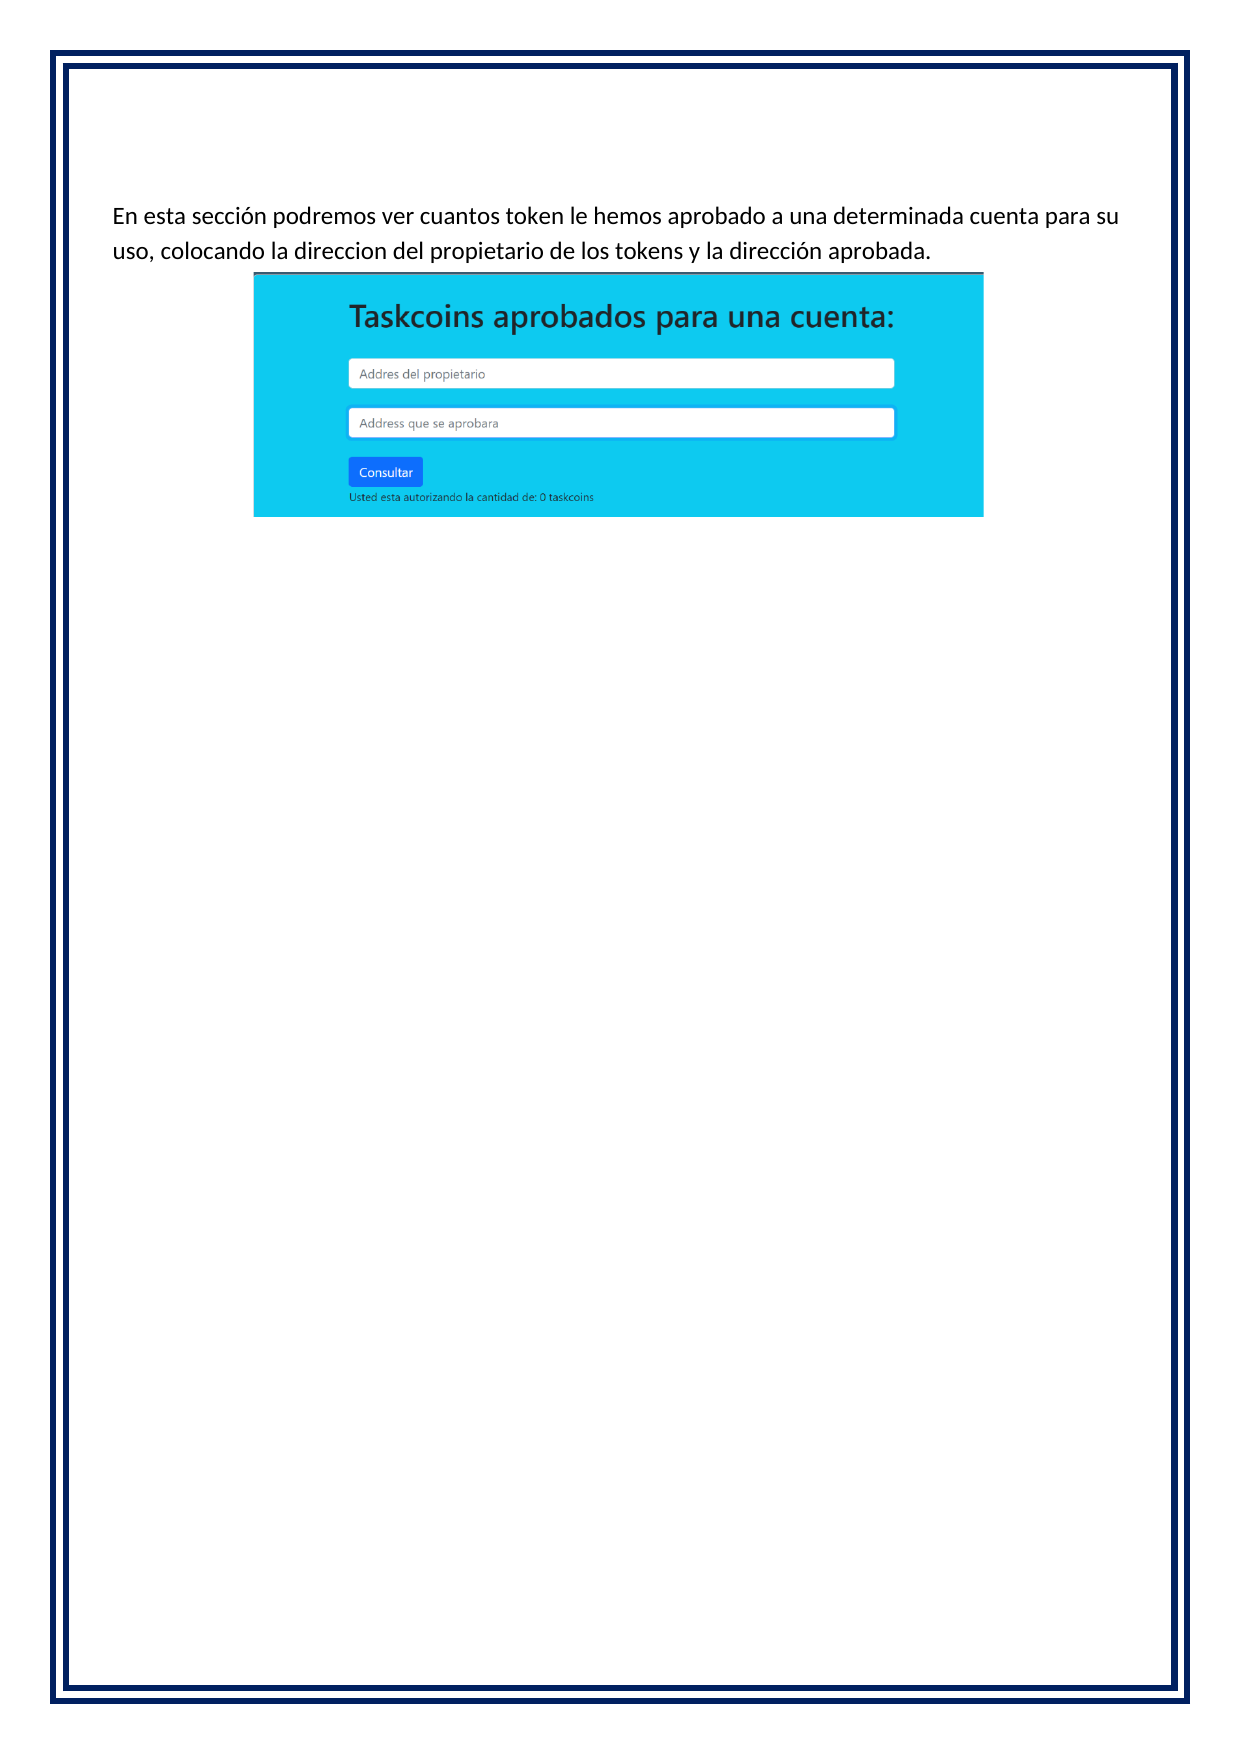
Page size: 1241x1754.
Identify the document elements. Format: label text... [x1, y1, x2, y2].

text En esta sección podremos ver cuantos token le hemos aprobado a una determinada cuenta para su uso, colocando la direccion del propietario de los tokens y la dirección aprobada. [112, 200, 1128, 266]
picture [252, 272, 988, 521]
